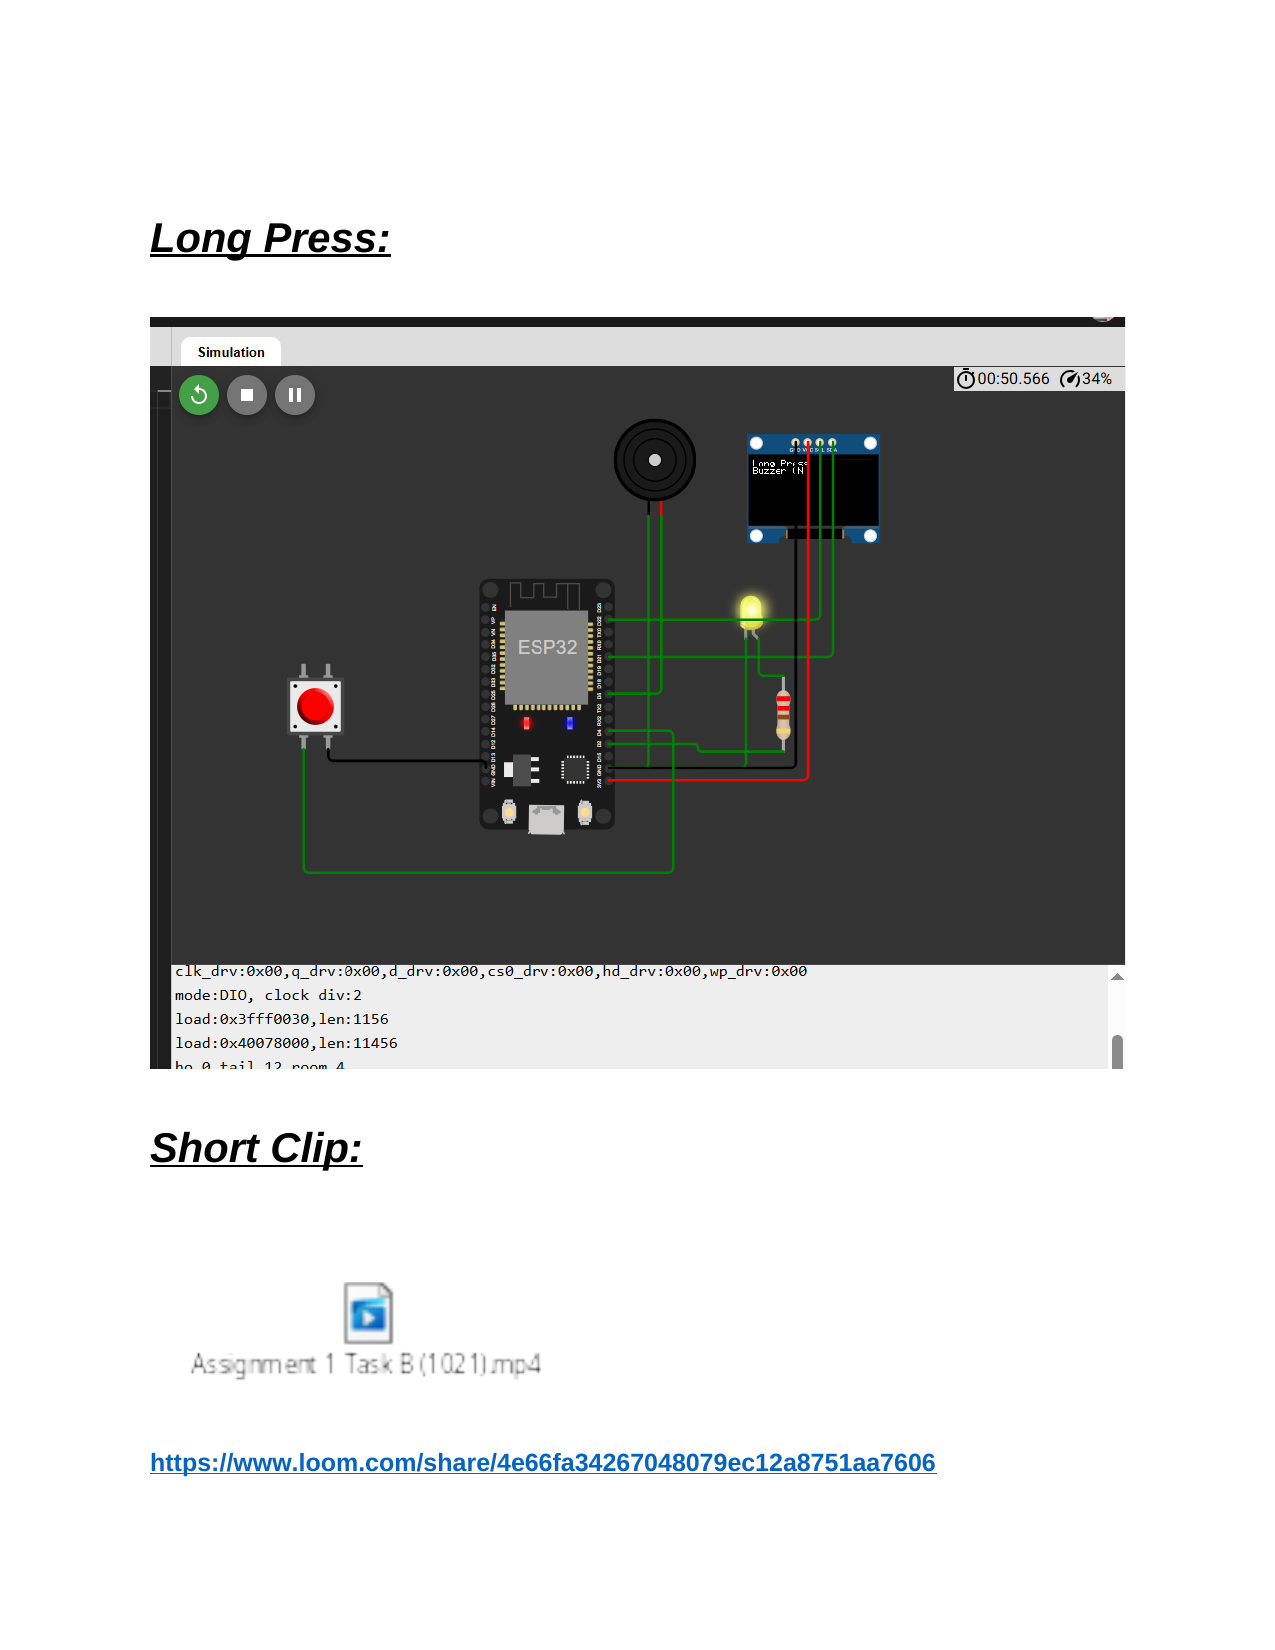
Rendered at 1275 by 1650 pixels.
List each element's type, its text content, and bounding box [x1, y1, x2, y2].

text https://www.loom.com/share/4e66fa34267048079ec12a8751aa7606 [150, 1448, 1124, 1476]
text Long Press: [150, 213, 1124, 261]
picture [150, 317, 1125, 1069]
text Short Clip: [150, 1124, 1124, 1172]
